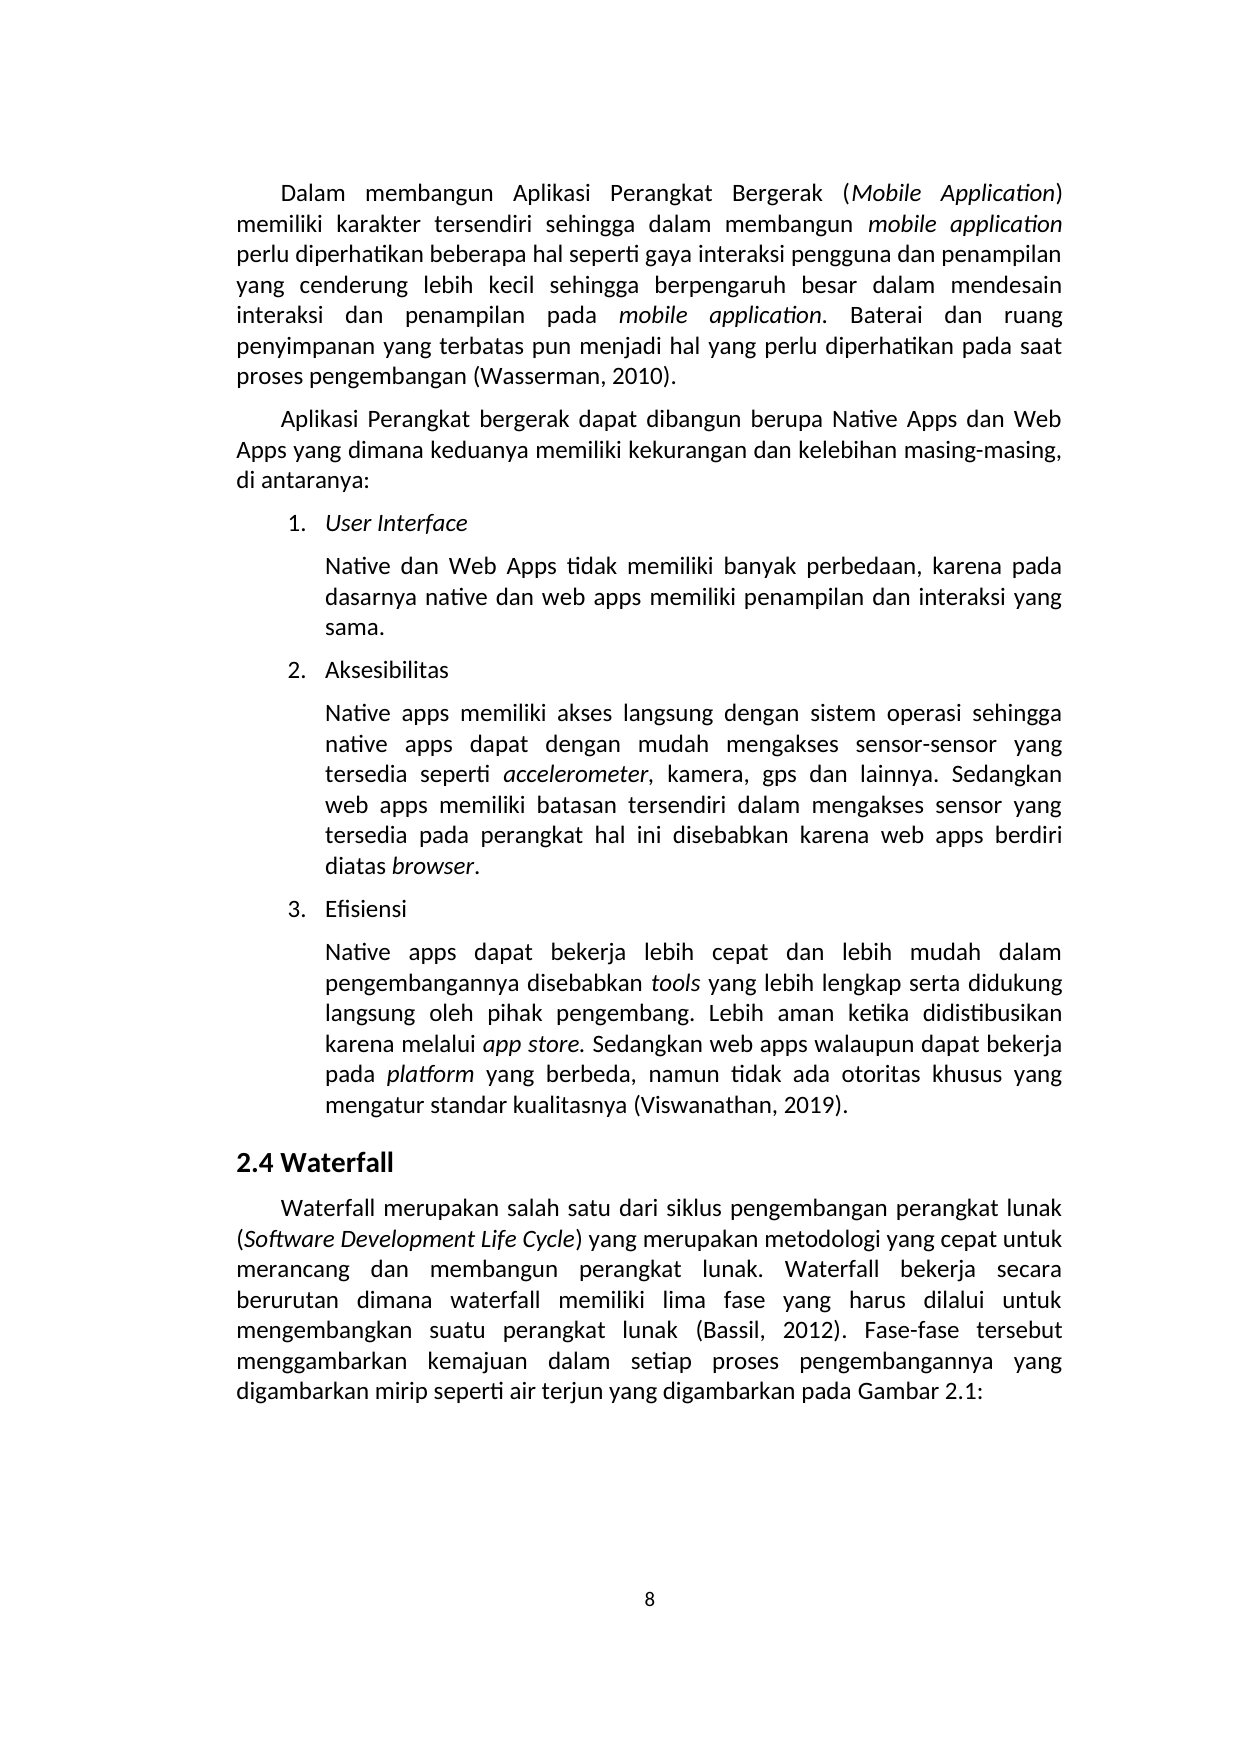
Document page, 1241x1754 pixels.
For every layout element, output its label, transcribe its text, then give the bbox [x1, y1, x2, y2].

list Efisiensi [287, 893, 1063, 924]
list Aksesibilitas [287, 654, 1063, 685]
text Aplikasi Perangkat bergerak dapat dibangun berupa Native Apps dan Web Apps yang dimana keduanya memiliki kekurangan dan kelebihan masing-masing, di antaranya: [236, 403, 1063, 495]
list User Interface [287, 507, 1063, 538]
text Native apps memiliki akses langsung dengan sistem operasi sehingga native apps dapat dengan mudah mengakses sensor-sensor yang tersedia seperti accelerometer, kamera, gps dan lainnya. Sedangkan web apps memiliki batasan tersendiri dalam mengakses sensor yang tersedia pada perangkat hal ini disebabkan karena web apps berdiri diatas browser. [325, 697, 1063, 881]
text Native apps dapat bekerja lebih cepat dan lebih mudah dalam pengembangannya disebabkan tools yang lebih lengkap serta didukung langsung oleh pihak pengembang. Lebih aman ketika didistibusikan karena melalui app store. Sedangkan web apps walaupun dapat bekerja pada platform yang berbeda, namun tidak ada otoritas khusus yang mengatur standar kualitasnya (Viswanathan, 2019). [325, 936, 1063, 1119]
subtitle Waterfall [236, 1144, 1063, 1180]
text Waterfall merupakan salah satu dari siklus pengembangan perangkat lunak (Software Development Life Cycle) yang merupakan metodologi yang cepat untuk merancang dan membangun perangkat lunak. Waterfall bekerja secara berurutan dimana waterfall memiliki lima fase yang harus dilalui untuk mengembangkan suatu perangkat lunak (Bassil, 2012). Fase-fase tersebut menggambarkan kemajuan dalam setiap proses pengembangannya yang digambarkan mirip seperti air terjun yang digambarkan pada Gambar 2.1: [236, 1192, 1063, 1406]
text Native dan Web Apps tidak memiliki banyak perbedaan, karena pada dasarnya native dan web apps memiliki penampilan dan interaksi yang sama. [325, 550, 1063, 642]
text Dalam membangun Aplikasi Perangkat Bergerak (Mobile Application) memiliki karakter tersendiri sehingga dalam membangun mobile application perlu diperhatikan beberapa hal seperti gaya interaksi pengguna dan penampilan yang cenderung lebih kecil sehingga berpengaruh besar dalam mendesain interaksi dan penampilan pada mobile application. Baterai dan ruang penyimpanan yang terbatas pun menjadi hal yang perlu diperhatikan pada saat proses pengembangan (Wasserman, 2010). [236, 177, 1063, 391]
